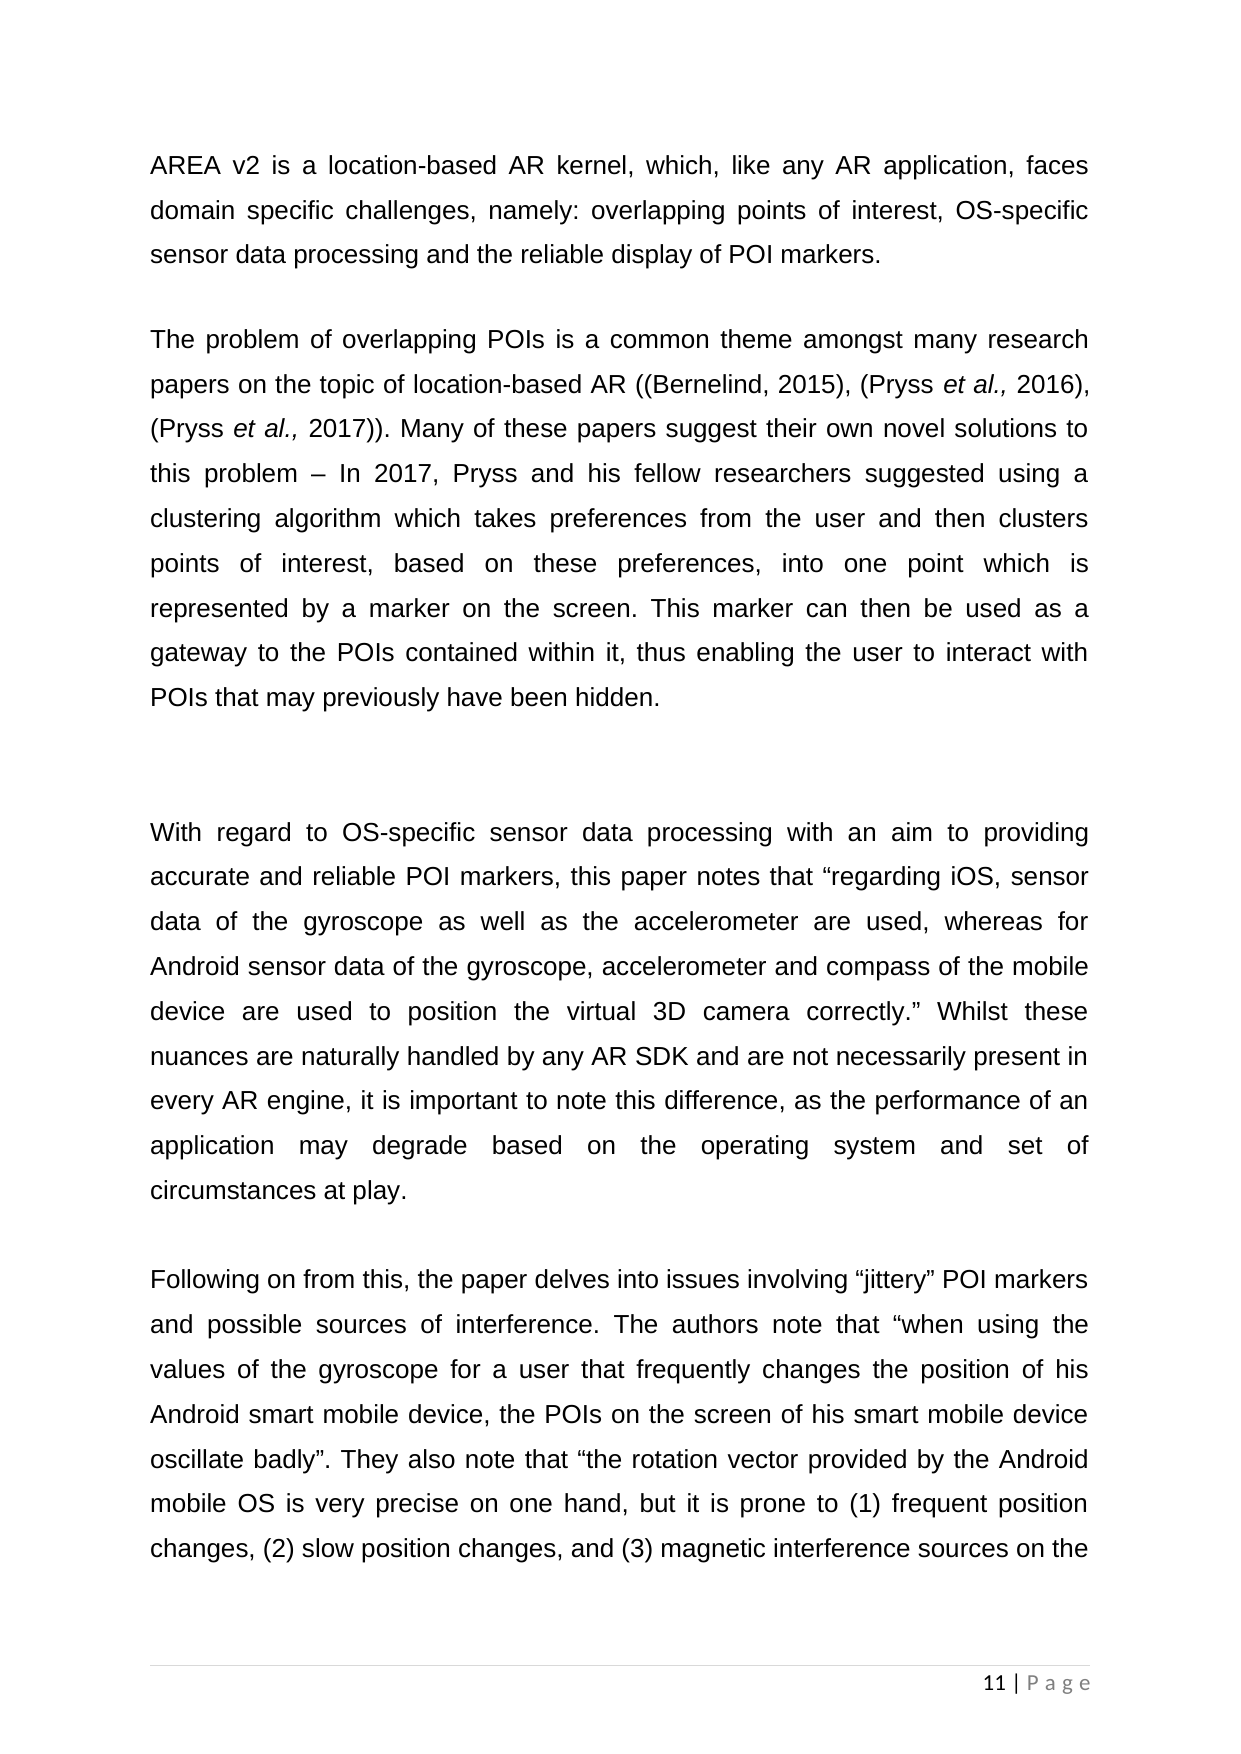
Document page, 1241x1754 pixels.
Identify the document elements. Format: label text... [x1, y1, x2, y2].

text The problem of overlapping POIs is a common theme amongst many research papers on the topic of location-based AR ((Bernelind, 2015), (Pryss et al., 2016), (Pryss et al., 2017)). Many of these papers suggest their own novel solutions to this problem – In 2017, Pryss and his fellow researchers suggested using a clustering algorithm which takes preferences from the user and then clusters points of interest, based on these preferences, into one point which is represented by a marker on the screen. This marker can then be used as a gateway to the POIs contained within it, thus enabling the user to interact with POIs that may previously have been hidden. [150, 324, 1090, 712]
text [150, 1264, 1090, 1563]
text With regard to OS-specific sensor data processing with an aim to providing accurate and reliable POI markers, this paper notes that “regarding iOS, sensor data of the gyroscope as well as the accelerometer are used, whereas for Android sensor data of the gyroscope, accelerometer and compass of the mobile device are used to position the virtual 3D camera correctly.” Whilst these nuances are naturally handled by any AR SDK and are not necessarily present in every AR engine, it is important to note this difference, as the performance of an application may degrade based on the operating system and set of circumstances at play. [150, 817, 1090, 1205]
text AREA v2 is a location-based AR kernel, which, like any AR application, faces domain specific challenges, namely: overlapping points of interest, OS-specific sensor data processing and the reliable display of POI markers. [150, 150, 1090, 269]
